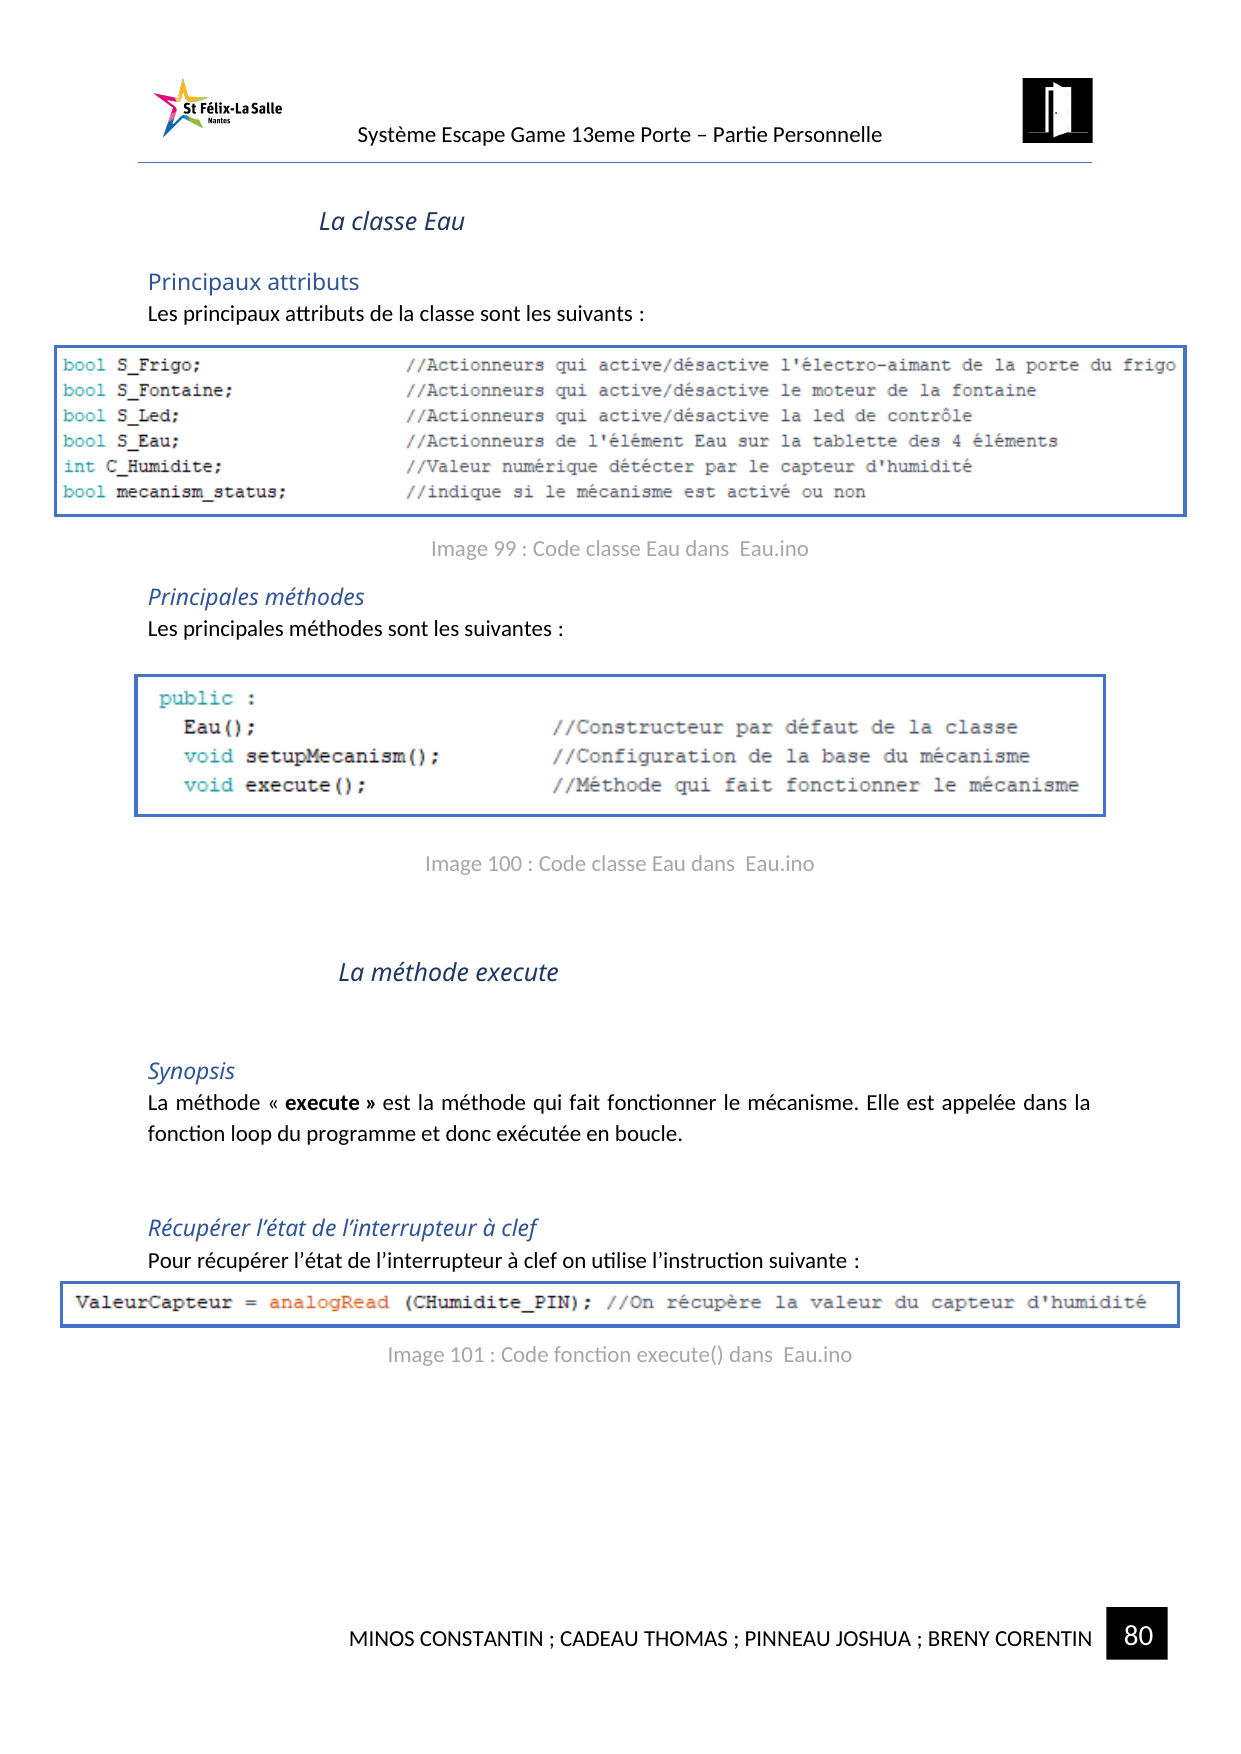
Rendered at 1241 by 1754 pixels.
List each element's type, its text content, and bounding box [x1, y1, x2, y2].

picture [63, 1284, 1177, 1324]
picture [57, 348, 1183, 514]
text Image 100 : Code classe Eau dans Eau.ino [148, 849, 1092, 877]
picture [147, 73, 290, 142]
subtitle Principales méthodes [148, 581, 1092, 612]
picture [138, 677, 1103, 814]
text Les principaux attributs de la classe sont les suivants : [148, 299, 1092, 327]
text Les principales méthodes sont les suivantes : [148, 614, 1092, 642]
text Image 101 : Code fonction execute() dans Eau.ino [148, 1340, 1092, 1368]
picture [1022, 78, 1093, 143]
subtitle Récupérer l’état de l’interrupteur à clef [148, 1212, 1092, 1244]
subtitle Synopsis [148, 1055, 1092, 1086]
subtitle La méthode execute [221, 955, 1092, 989]
text Pour récupérer l’état de l’interrupteur à clef on utilise l’instruction suivante : [148, 1246, 1092, 1274]
text La méthode « execute » est la méthode qui fait fonctionner le mécanisme. Elle est appelée dans la fonction loop du programme et donc exécutée en boucle. [148, 1088, 1092, 1147]
subtitle Principaux attributs [148, 266, 1092, 297]
text Image 99 : Code classe Eau dans Eau.ino [148, 534, 1092, 562]
subtitle La classe Eau [221, 204, 1092, 238]
